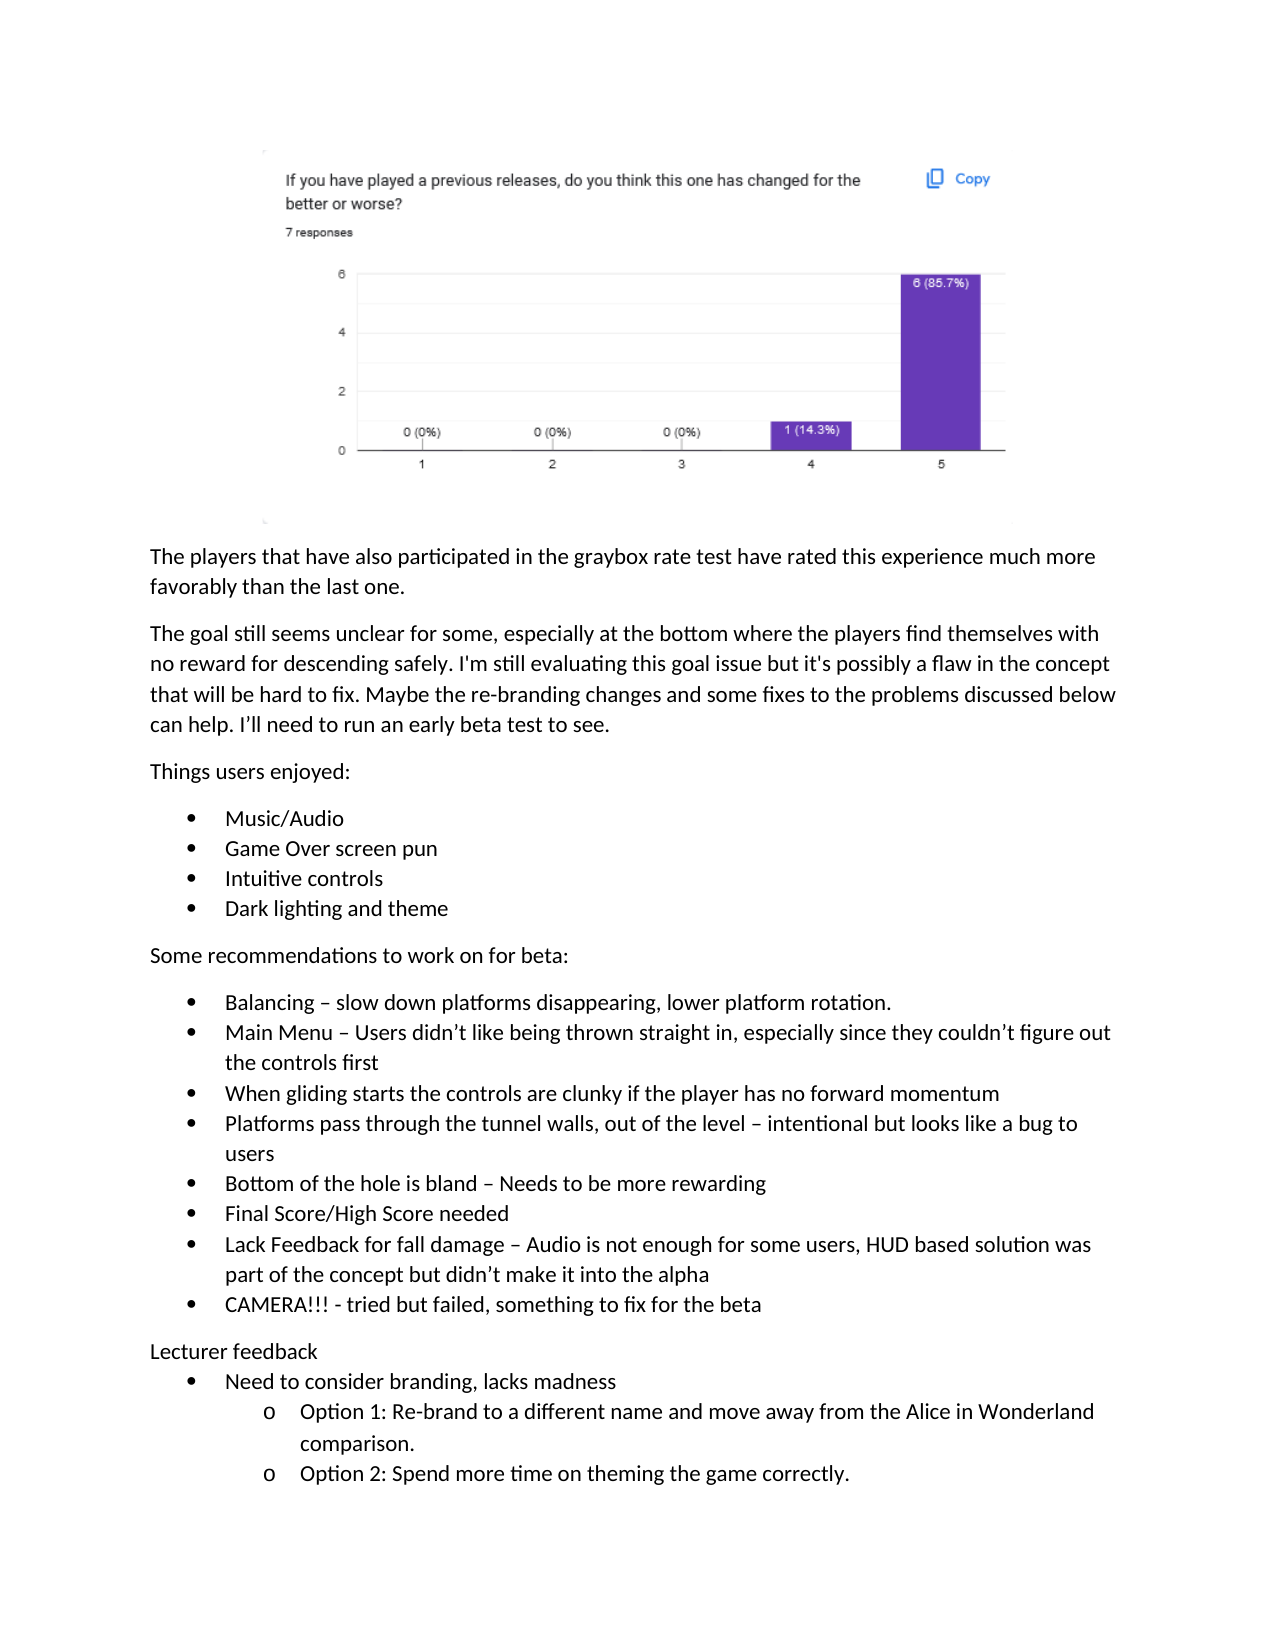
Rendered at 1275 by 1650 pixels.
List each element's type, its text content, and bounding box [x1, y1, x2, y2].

list Intuitive controls [187, 864, 1125, 892]
list Final Score/High Score needed [187, 1199, 1125, 1228]
list Lack Feedback for fall damage – Audio is not enough for some users, HUD based solution was part of the concept but didn’t make it into the alpha [187, 1230, 1125, 1288]
list CAMERA!!! - tried but failed, something to fix for the beta [187, 1290, 1125, 1318]
text The goal still seems unclear for some, especially at the bottom where the players find themselves with no reward for descending safely. I'm still evaluating this goal issue but it's possibly a flaw in the concept that will be hard to fix. Maybe the re-branding changes and some fixes to the problems discussed below can help. I’ll need to run an early beta test to see. [150, 619, 1125, 738]
text The players that have also participated in the graybox rate test have rated this experience much more favorably than the last one. [150, 542, 1125, 601]
list Music/Audio [187, 804, 1125, 832]
list Game Over screen pun [187, 834, 1125, 862]
list When gliding starts the controls are clunky if the player has no forward momentum [187, 1079, 1125, 1107]
list Need to consider branding, lacks madness [187, 1367, 1125, 1395]
list Platforms pass through the tunnel walls, out of the level – intentional but looks like a bug to users [187, 1109, 1125, 1167]
text Some recommendations to work on for beta: [150, 941, 1125, 969]
list Balancing – slow down platforms disappearing, lower platform rotation. [187, 988, 1125, 1016]
text Lecturer feedback [150, 1337, 1125, 1365]
list Option 2: Spend more time on theming the game correctly. [262, 1459, 1125, 1488]
list Dark lighting and theme [187, 894, 1125, 922]
list Bottom of the hole is bland – Needs to be more rewarding [187, 1169, 1125, 1197]
list Option 1: Re-brand to a different name and move away from the Alice in Wonderland comparison. [262, 1397, 1125, 1457]
list Main Menu – Users didn’t like being thrown straight in, especially since they couldn’t figure out the controls first [187, 1018, 1125, 1077]
text Things users enjoyed: [150, 757, 1125, 785]
